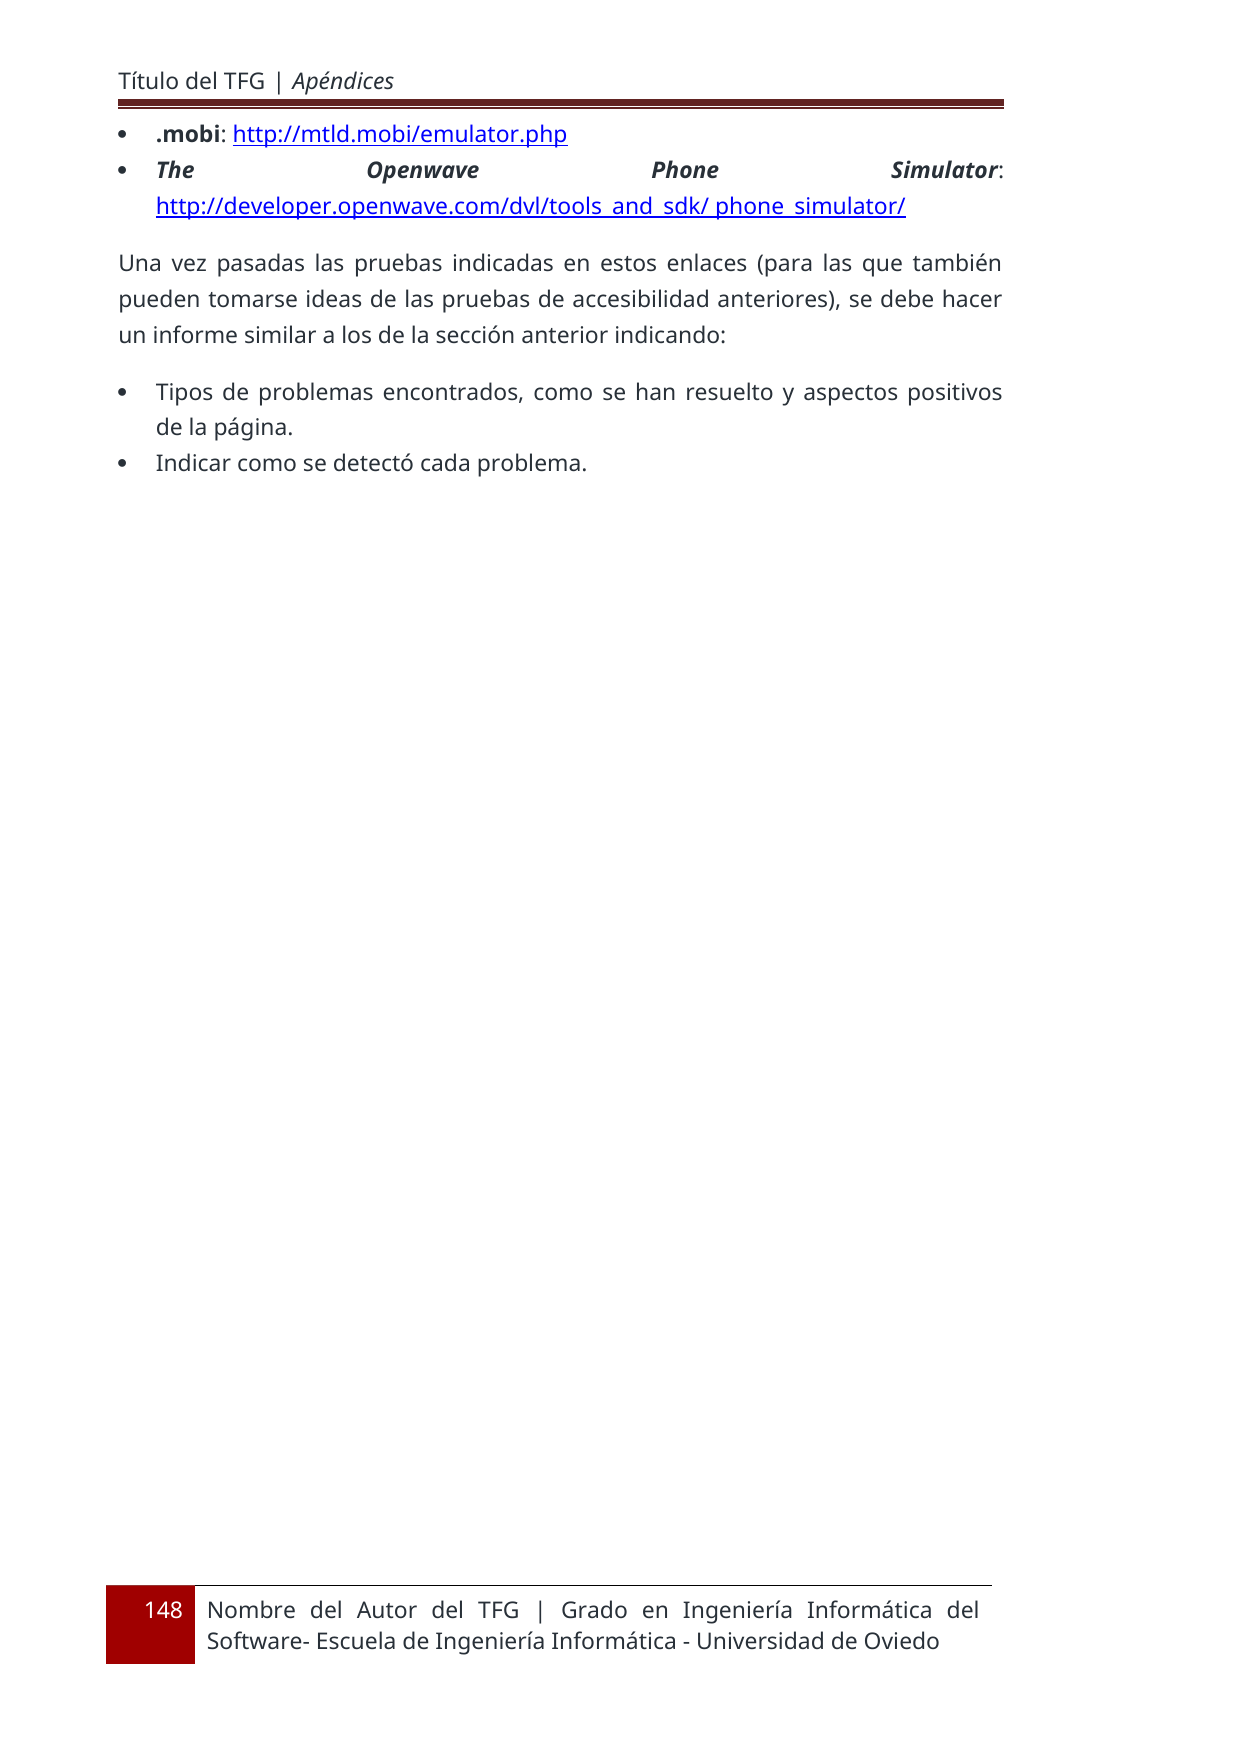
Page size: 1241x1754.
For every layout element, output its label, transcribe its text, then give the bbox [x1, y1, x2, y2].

list Indicar como se detectó cada problema. [118, 447, 1004, 478]
list .mobi: http://mtld.mobi/emulator.php [118, 118, 1004, 149]
list The Openwave Phone Simulator: http://developer.openwave.com/dvl/tools_and_sdk/ phone_simulator/ [118, 154, 1004, 221]
list Tipos de problemas encontrados, como se han resuelto y aspectos positivos de la página. [118, 375, 1004, 443]
text Una vez pasadas las pruebas indicadas en estos enlaces (para las que también pueden tomarse ideas de las pruebas de accesibilidad anteriores), se debe hacer un informe similar a los de la sección anterior indicando: [118, 247, 1004, 350]
